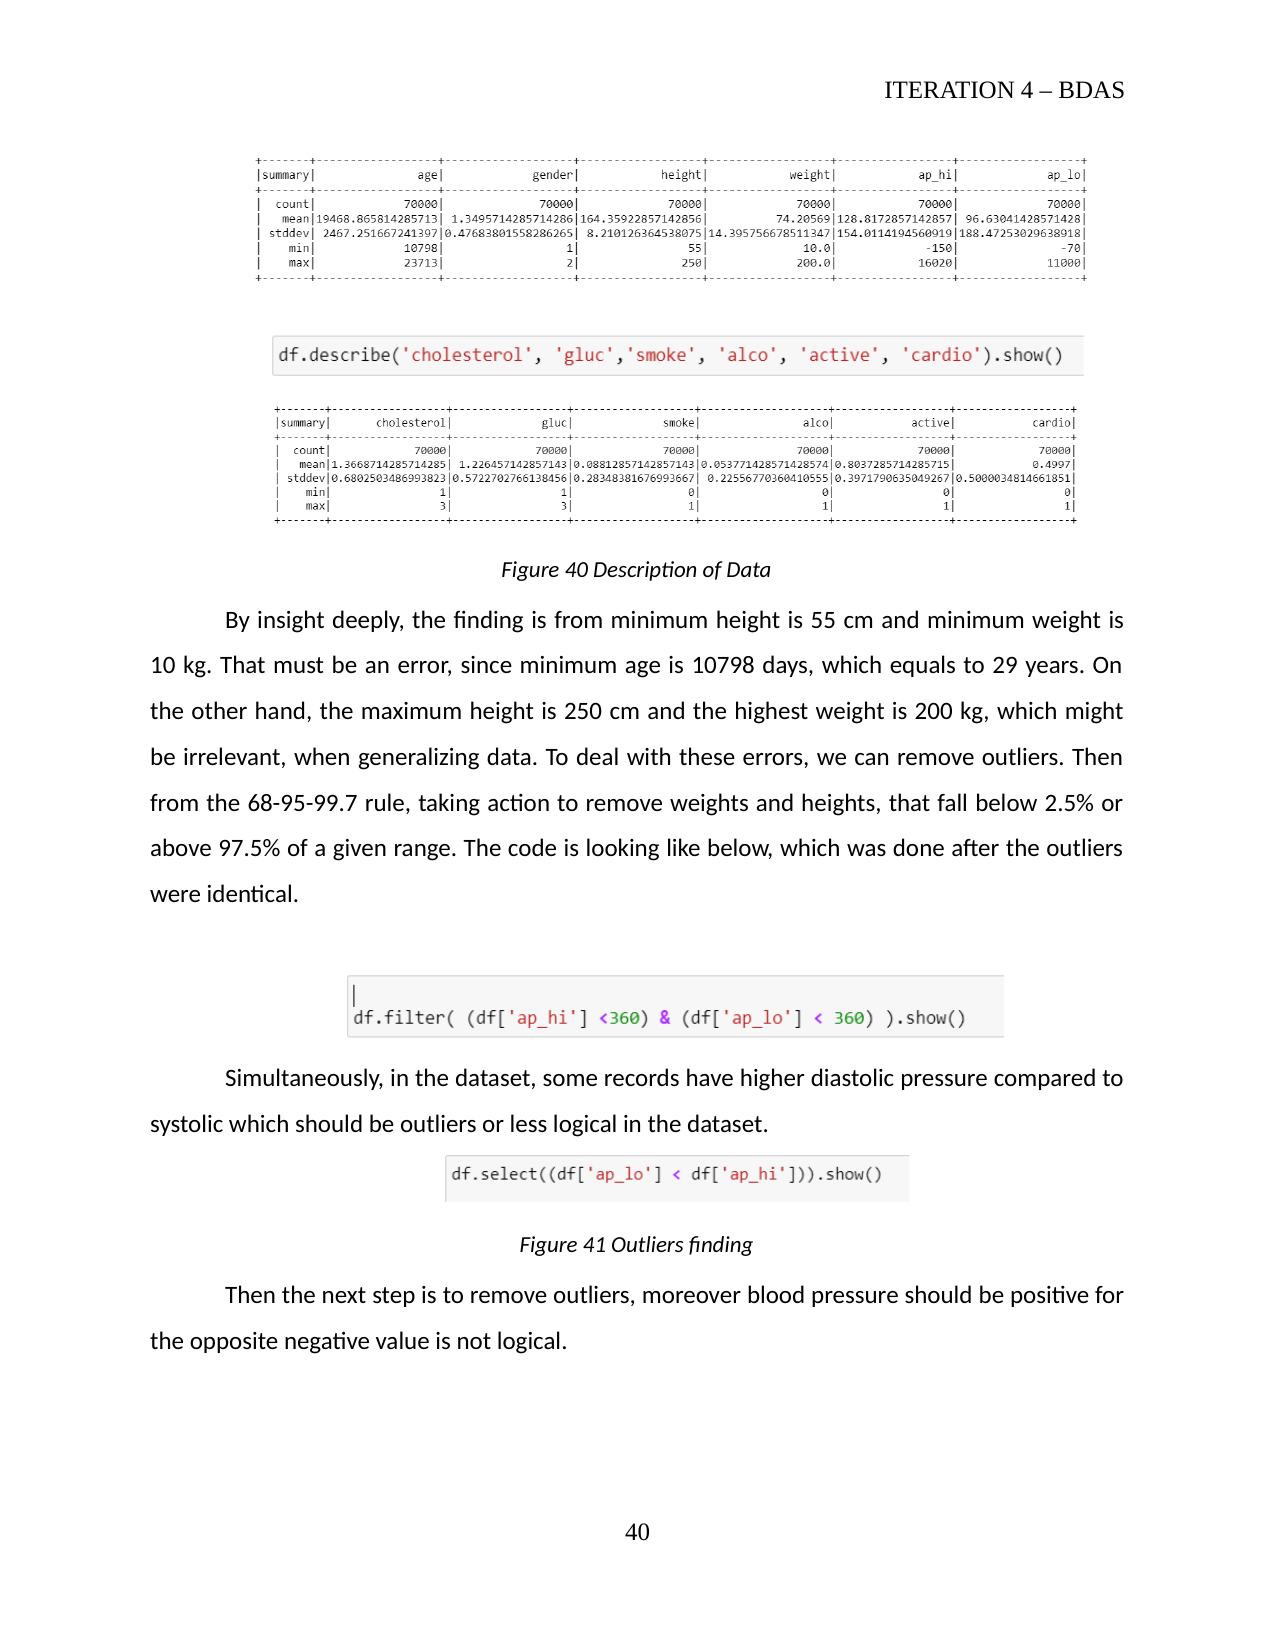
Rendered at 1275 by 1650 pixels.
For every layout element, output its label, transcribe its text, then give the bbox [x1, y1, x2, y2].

text By insight deeply, the finding is from minimum height is 55 cm and minimum weight is 10 kg. That must be an error, since minimum age is 10798 days, which equals to 29 years. On the other hand, the maximum height is 250 cm and the highest weight is 200 kg, which might be irrelevant, when generalizing data. To deal with these errors, we can remove outliers. Then from the 68-95-99.7 rule, taking action to remove weights and heights, that fall below 2.5% or above 97.5% of a given range. The code is looking like below, which was done after the outliers were identical. [150, 604, 1125, 909]
text Figure 41 Outliers finding [150, 1230, 1125, 1258]
picture [270, 406, 1080, 527]
picture [344, 969, 1005, 1048]
text Figure 40 Description of Data [150, 555, 1125, 583]
text Then the next step is to remove outliers, moreover blood pressure should be positive for the opposite negative value is not logical. [150, 1279, 1125, 1355]
picture [440, 1153, 910, 1202]
picture [266, 325, 1084, 378]
picture [248, 150, 1102, 297]
text Simultaneously, in the dataset, some records have higher diastolic pressure compared to systolic which should be outliers or less logical in the dataset. [150, 1062, 1125, 1138]
